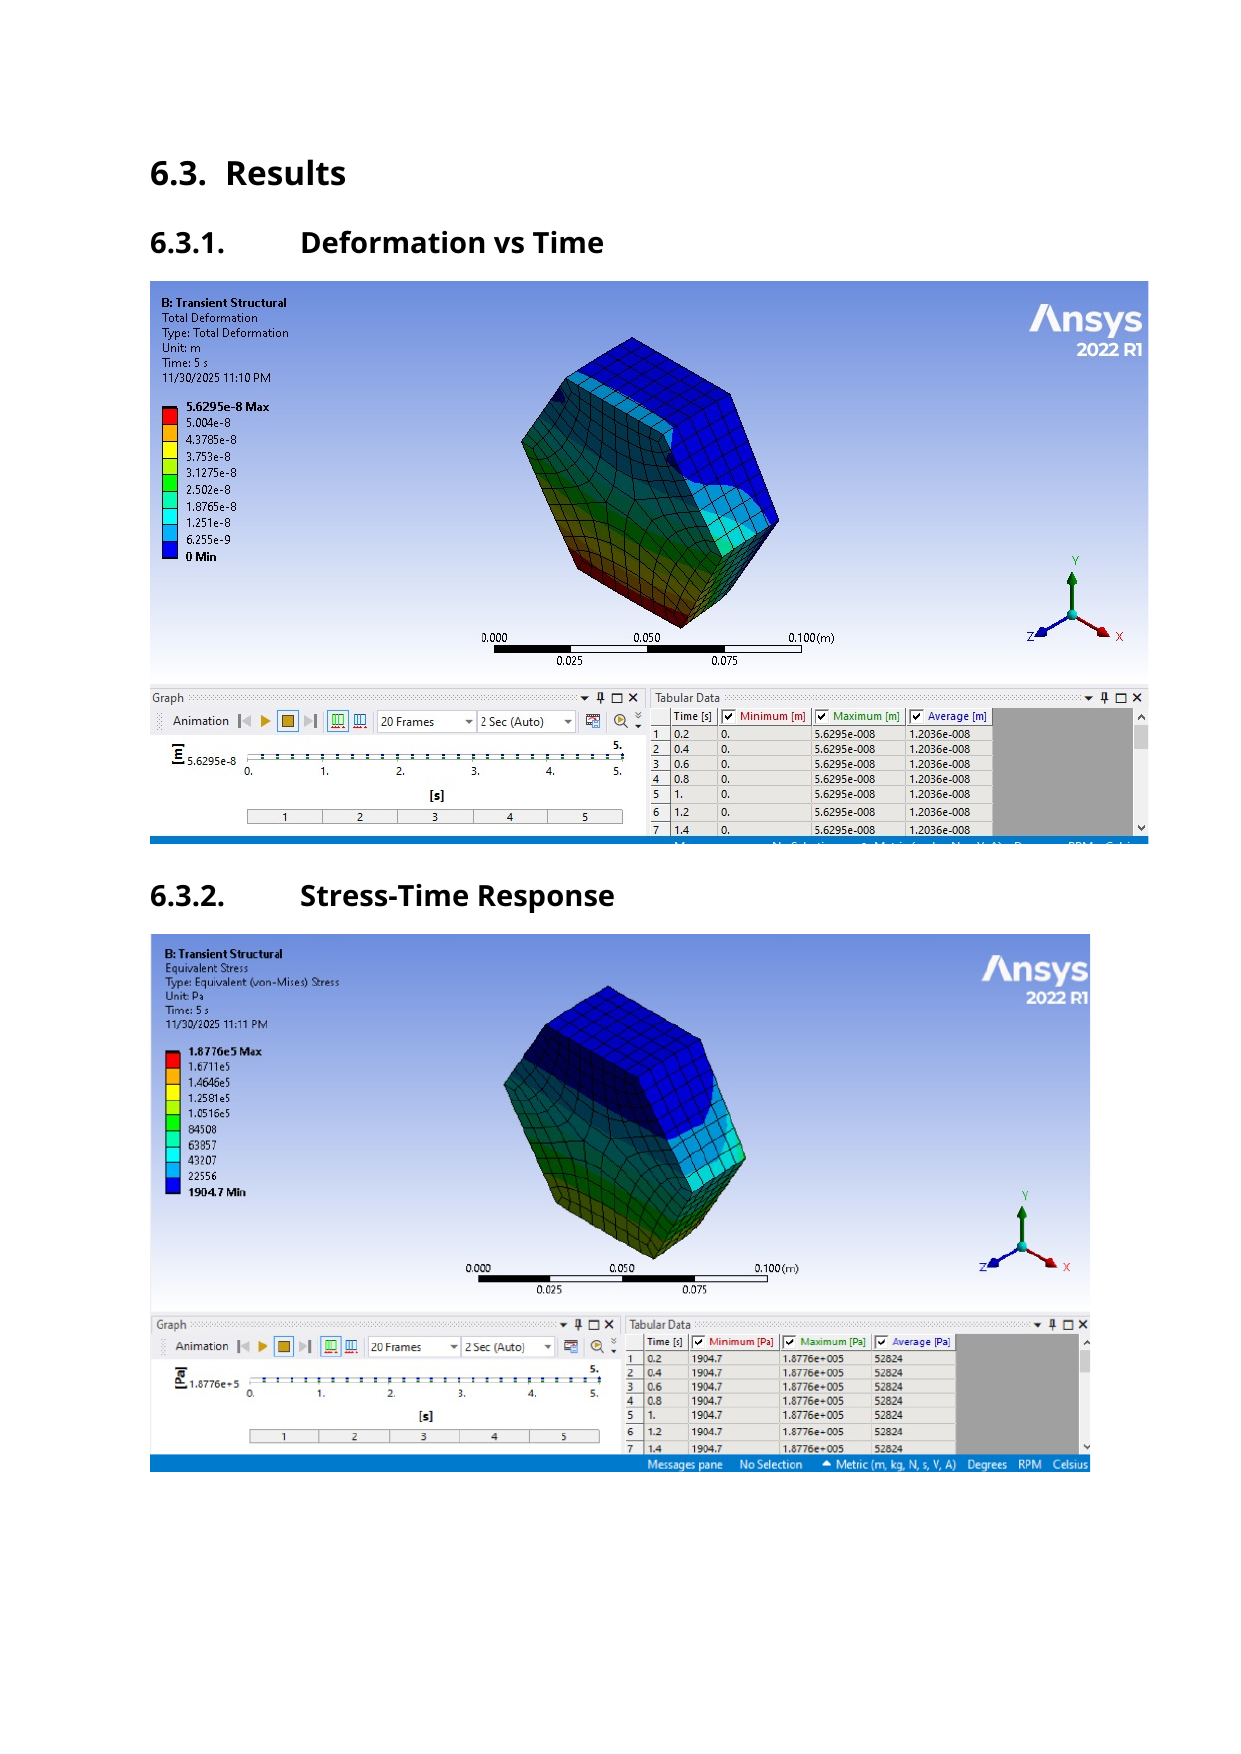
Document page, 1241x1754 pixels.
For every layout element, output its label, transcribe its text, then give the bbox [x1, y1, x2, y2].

picture [150, 281, 1149, 844]
subtitle Stress-Time Response [150, 875, 1090, 914]
subtitle Deformation vs Time [150, 222, 1090, 262]
picture [150, 934, 1091, 1472]
subtitle Results [150, 150, 1090, 195]
